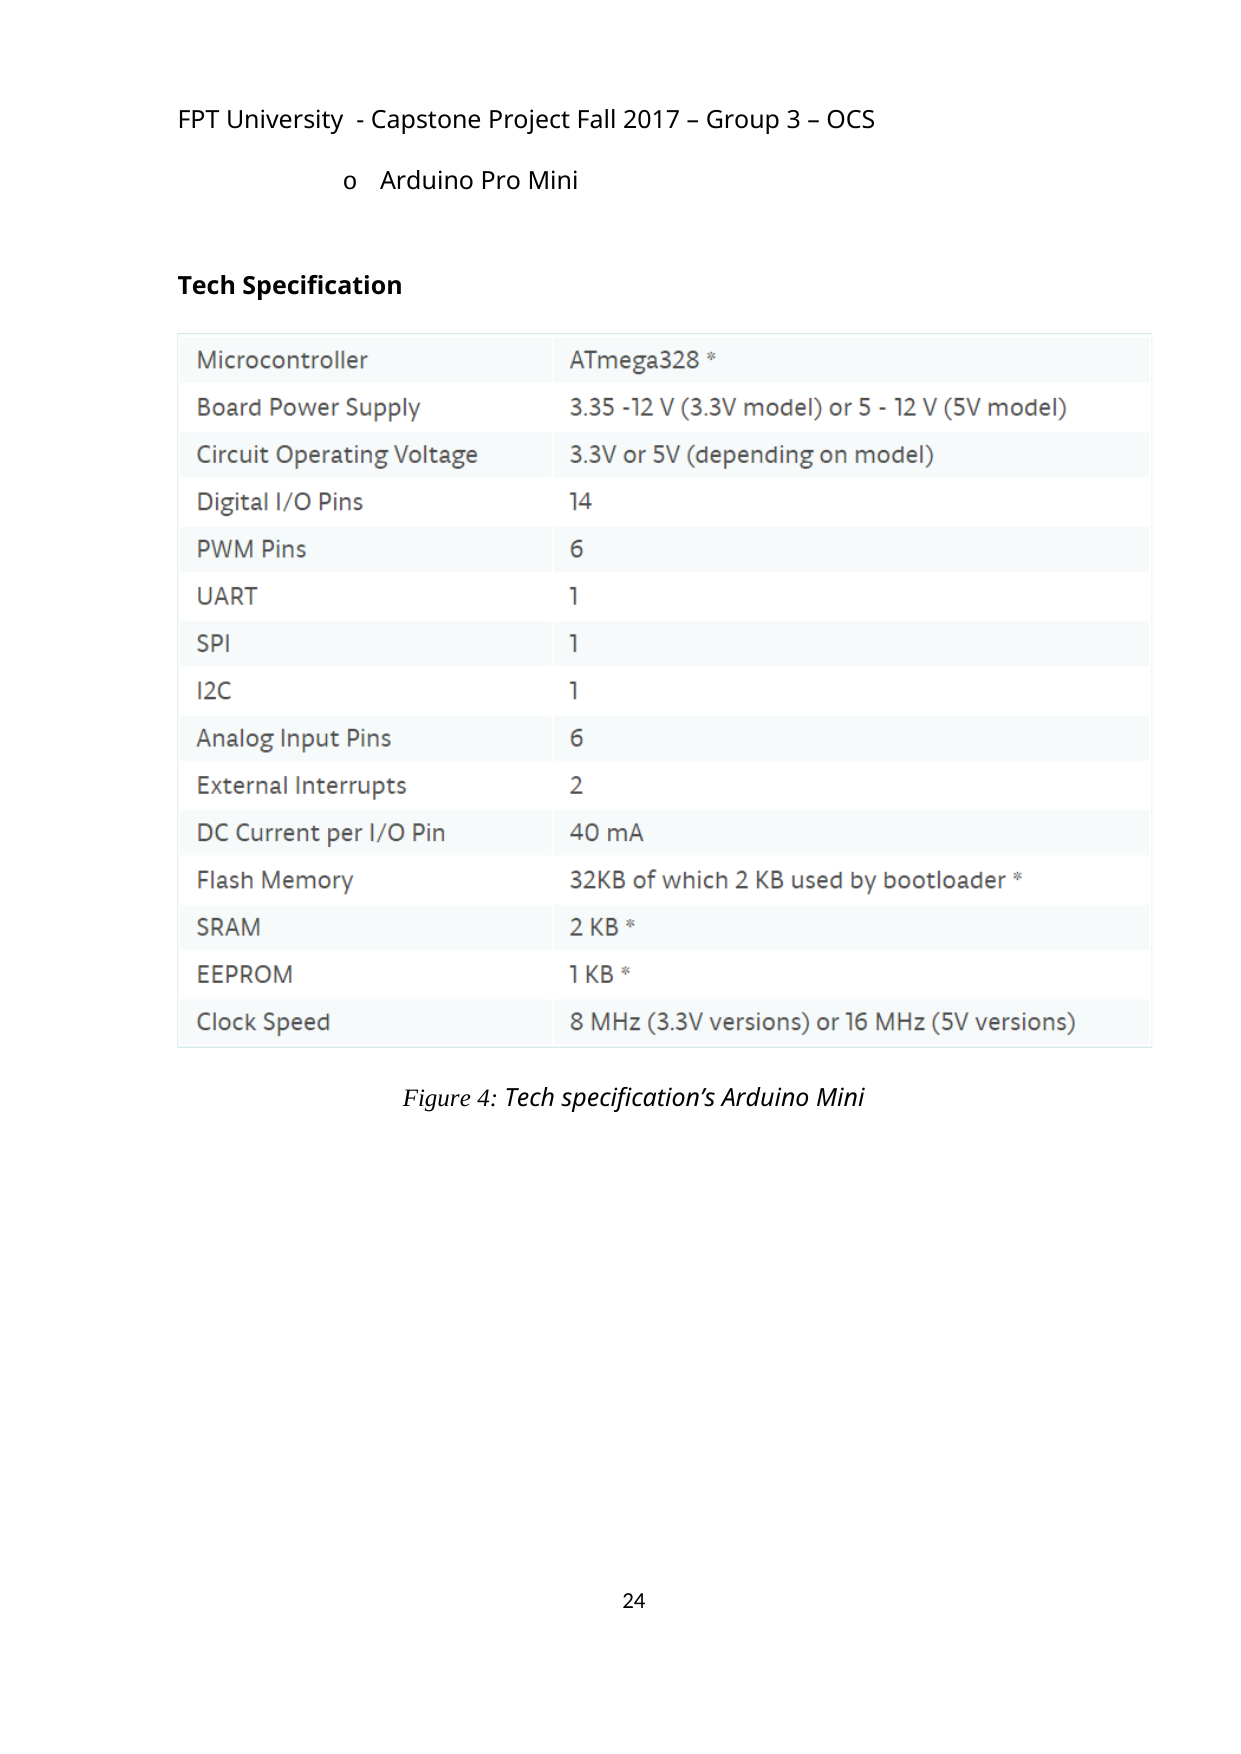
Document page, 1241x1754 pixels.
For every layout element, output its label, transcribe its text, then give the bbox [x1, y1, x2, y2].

text Tech Specification [177, 268, 1090, 302]
text Figure 4: Tech specification’s Arduino Mini [177, 1079, 1090, 1113]
list Arduino Pro Mini [342, 162, 1090, 197]
picture [177, 333, 1153, 1048]
